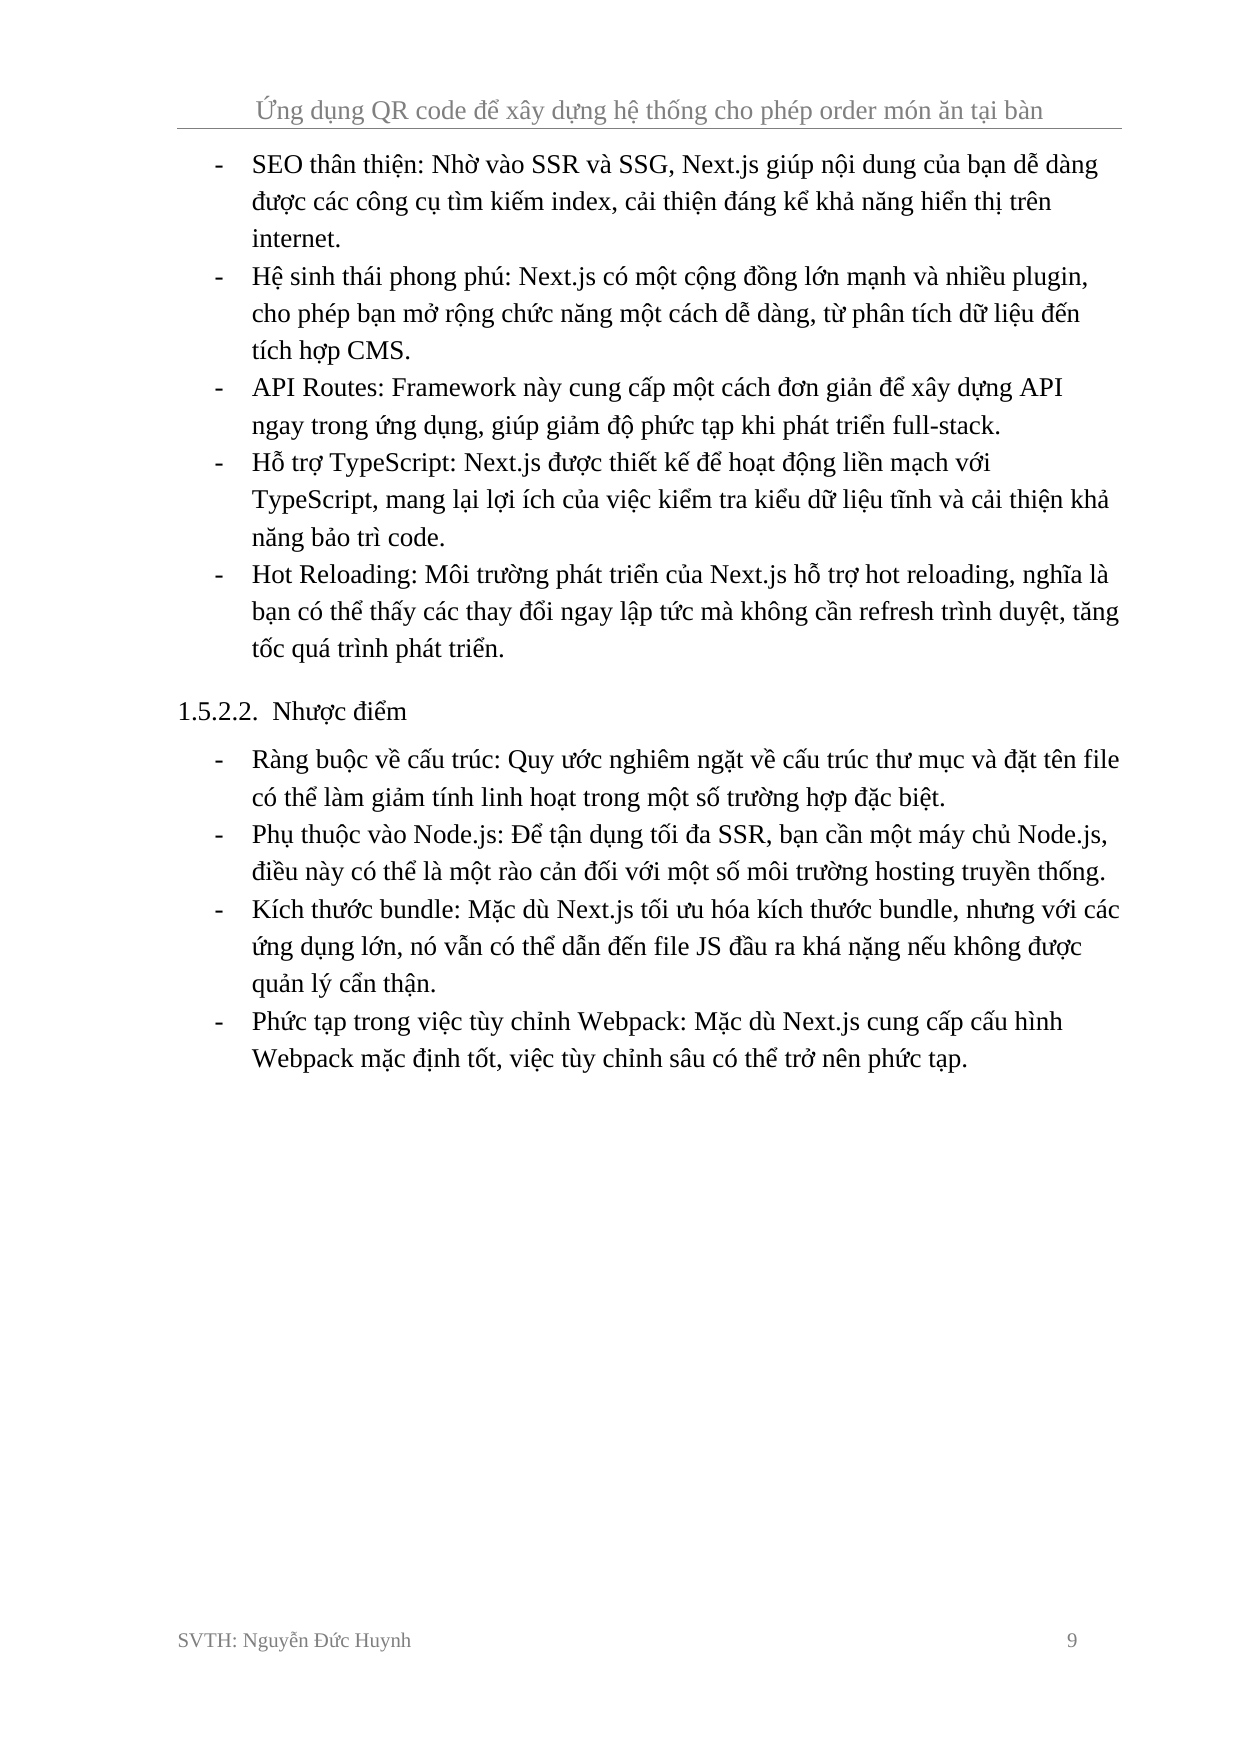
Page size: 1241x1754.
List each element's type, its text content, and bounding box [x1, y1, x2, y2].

text Hỗ trợ TypeScript: Next.js được thiết kế để hoạt động liền mạch với TypeScript, mang lại lợi ích của việc kiểm tra kiểu dữ liệu tĩnh và cải thiện khả năng bảo trì code. [214, 446, 1122, 552]
subtitle Nhược điểm [177, 695, 1122, 726]
text Ràng buộc về cấu trúc: Quy ước nghiêm ngặt về cấu trúc thư mục và đặt tên file có thể làm giảm tính linh hoạt trong một số trường hợp đặc biệt. [214, 743, 1122, 812]
text API Routes: Framework này cung cấp một cách đơn giản để xây dựng API ngay trong ứng dụng, giúp giảm độ phức tạp khi phát triển full-stack. [214, 371, 1122, 440]
text Hot Reloading: Môi trường phát triển của Next.js hỗ trợ hot reloading, nghĩa là bạn có thể thấy các thay đổi ngay lập tức mà không cần refresh trình duyệt, tăng tốc quá trình phát triển. [214, 558, 1122, 664]
text SEO thân thiện: Nhờ vào SSR và SSG, Next.js giúp nội dung của bạn dễ dàng được các công cụ tìm kiếm index, cải thiện đáng kể khả năng hiển thị trên internet. [214, 148, 1122, 253]
text Kích thước bundle: Mặc dù Next.js tối ưu hóa kích thước bundle, nhưng với các ứng dụng lớn, nó vẫn có thể dẫn đến file JS đầu ra khá nặng nếu không được quản lý cẩn thận. [214, 893, 1122, 998]
text Phức tạp trong việc tùy chỉnh Webpack: Mặc dù Next.js cung cấp cấu hình Webpack mặc định tốt, việc tùy chỉnh sâu có thể trở nên phức tạp. [214, 1004, 1122, 1073]
text Phụ thuộc vào Node.js: Để tận dụng tối đa SSR, bạn cần một máy chủ Node.js, điều này có thể là một rào cản đối với một số môi trường hosting truyền thống. [214, 818, 1122, 887]
text Hệ sinh thái phong phú: Next.js có một cộng đồng lớn mạnh và nhiều plugin, cho phép bạn mở rộng chức năng một cách dễ dàng, từ phân tích dữ liệu đến tích hợp CMS. [214, 259, 1122, 365]
